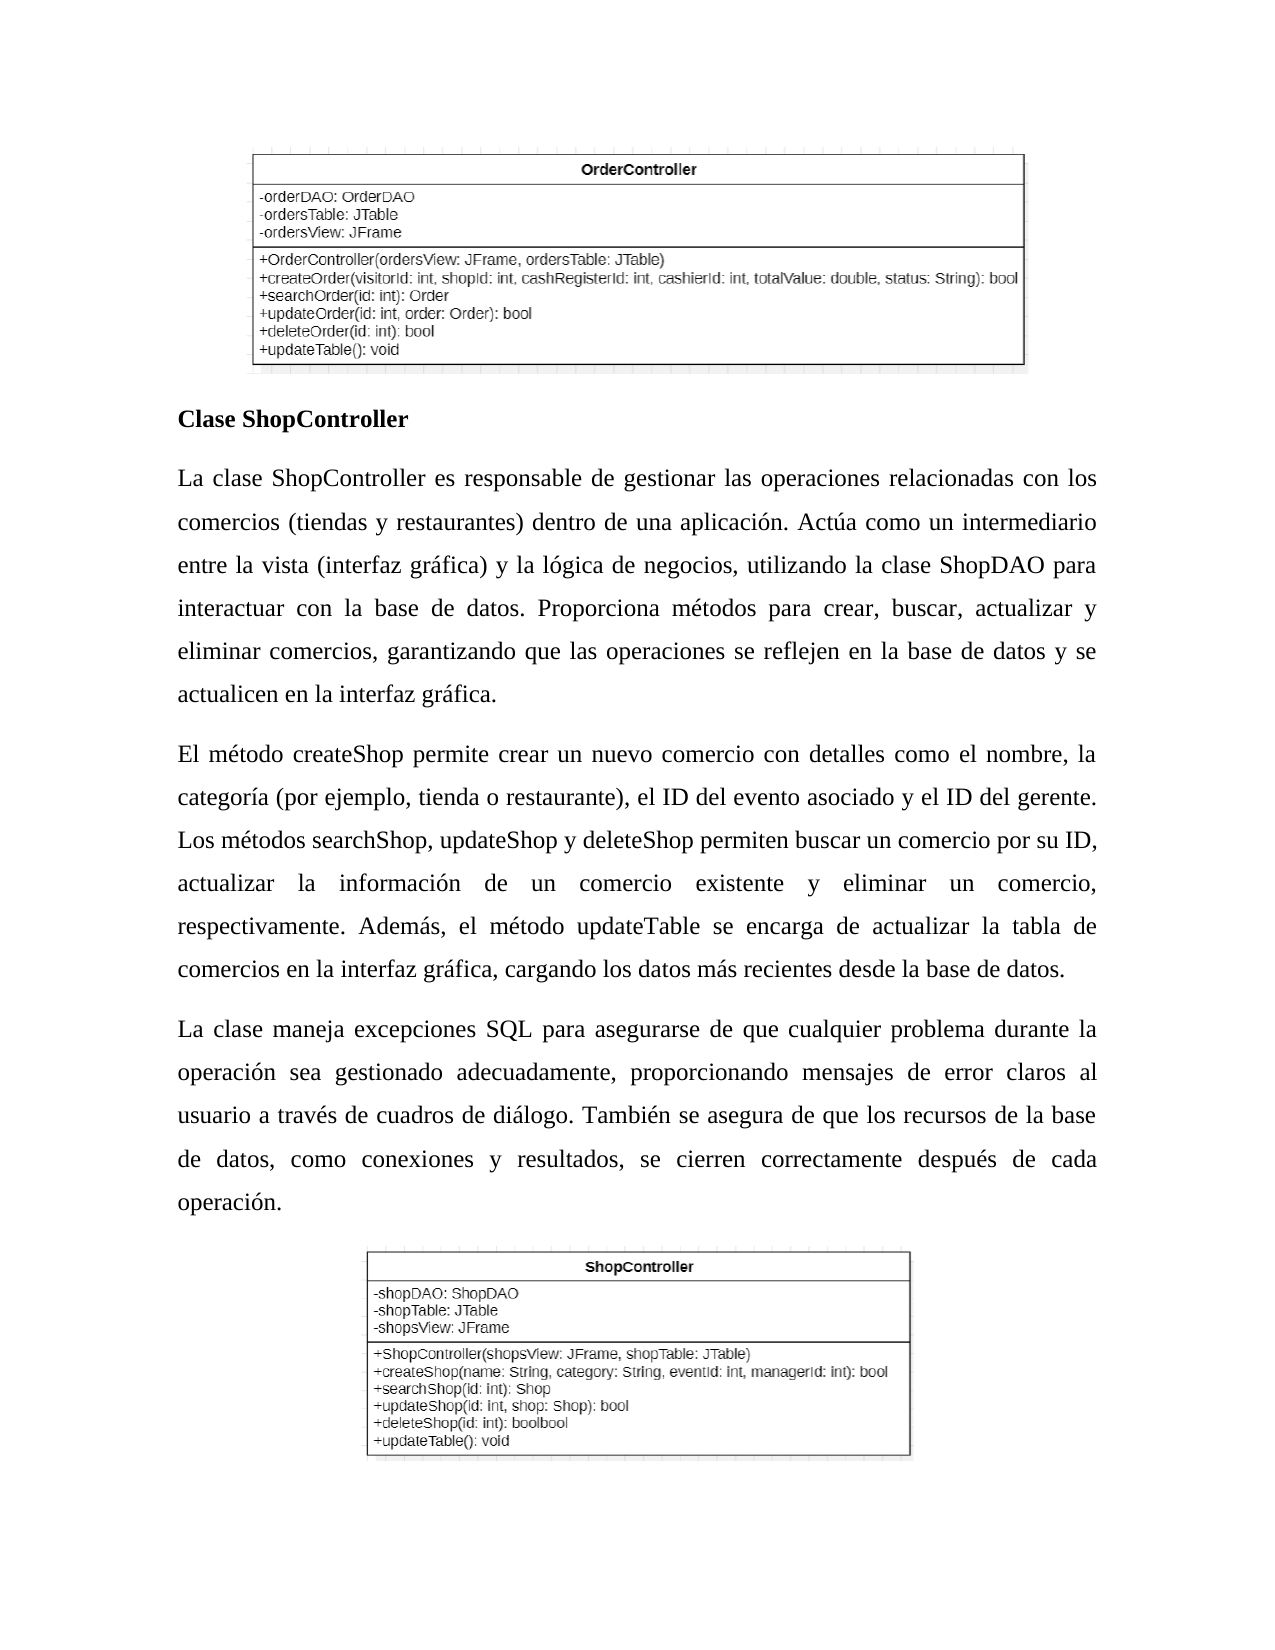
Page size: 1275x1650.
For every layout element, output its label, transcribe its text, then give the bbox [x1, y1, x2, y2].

picture [246, 147, 1029, 374]
text La clase ShopController es responsable de gestionar las operaciones relacionadas con los comercios (tiendas y restaurantes) dentro de una aplicación. Actúa como un intermediario entre la vista (interfaz gráfica) y la lógica de negocios, utilizando la clase ShopDAO para interactuar con la base de datos. Proporciona métodos para crear, buscar, actualizar y eliminar comercios, garantizando que las operaciones se reflejen en la base de datos y se actualicen en la interfaz gráfica. [177, 463, 1098, 708]
text Clase ShopController [177, 404, 1098, 432]
picture [361, 1246, 914, 1461]
text La clase maneja excepciones SQL para asegurarse de que cualquier problema durante la operación sea gestionado adecuadamente, proporcionando mensajes de error claros al usuario a través de cuadros de diálogo. También se asegura de que los recursos de la base de datos, como conexiones y resultados, se cierren correctamente después de cada operación. [177, 1014, 1098, 1216]
text El método createShop permite crear un nuevo comercio con detalles como el nombre, la categoría (por ejemplo, tienda o restaurante), el ID del evento asociado y el ID del gerente. Los métodos searchShop, updateShop y deleteShop permiten buscar un comercio por su ID, actualizar la información de un comercio existente y eliminar un comercio, respectivamente. Además, el método updateTable se encarga de actualizar la tabla de comercios en la interfaz gráfica, cargando los datos más recientes desde la base de datos. [177, 739, 1098, 983]
